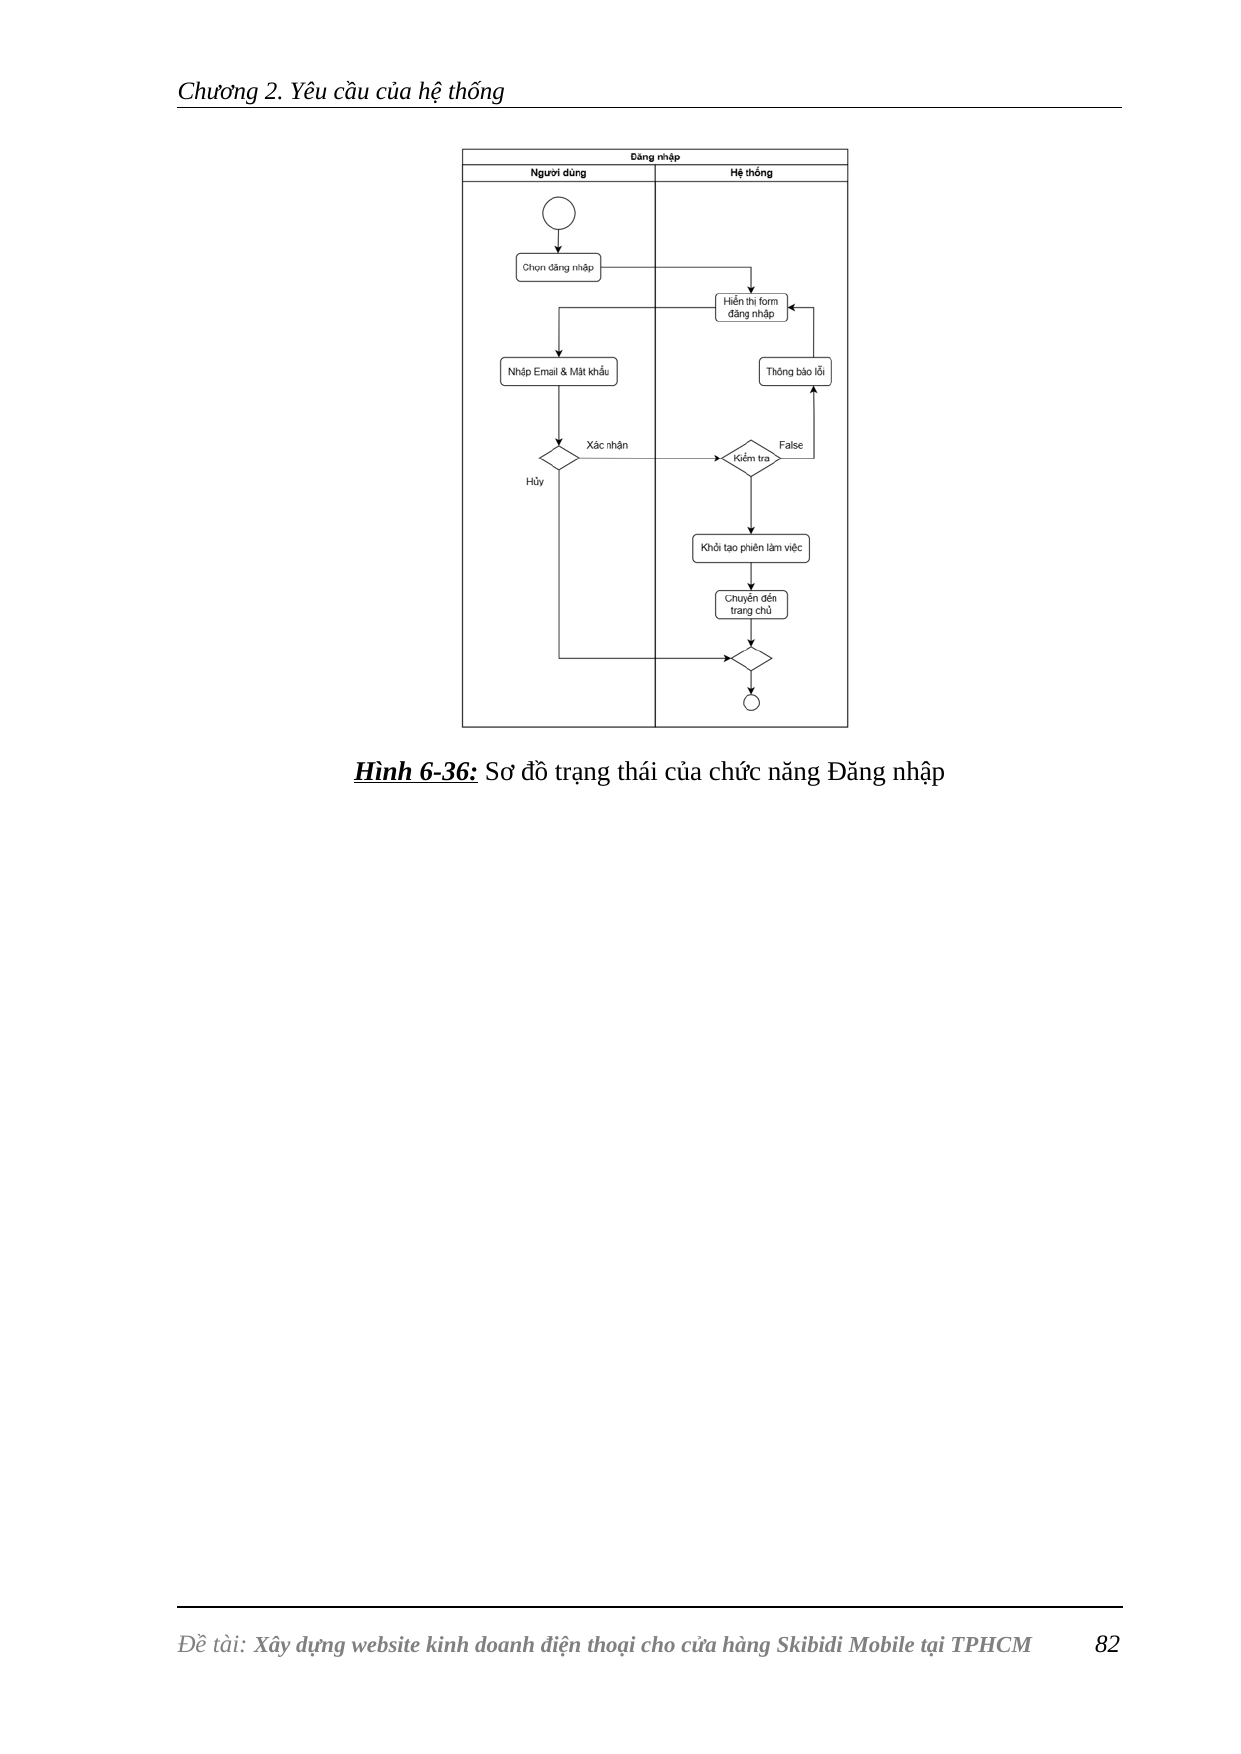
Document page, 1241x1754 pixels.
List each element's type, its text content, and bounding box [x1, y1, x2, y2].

picture [441, 130, 858, 733]
